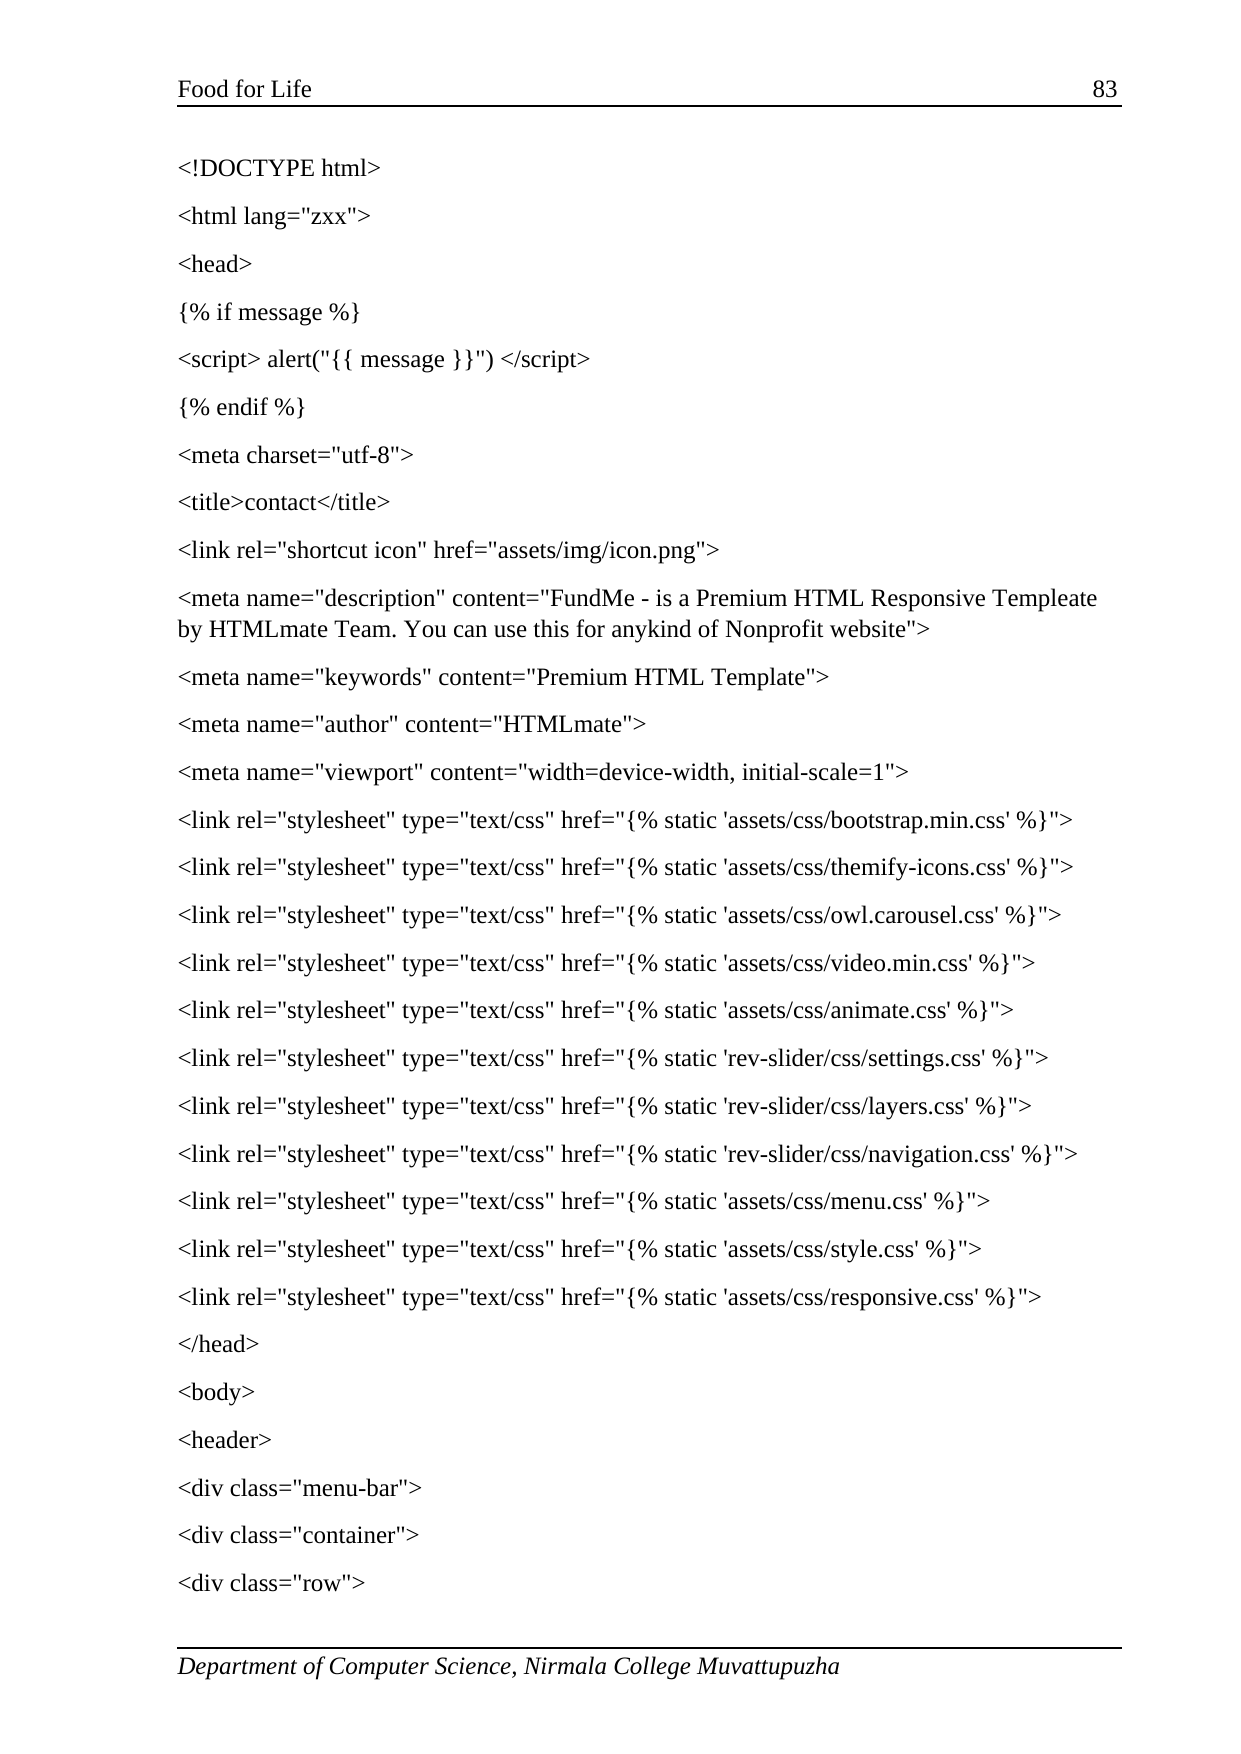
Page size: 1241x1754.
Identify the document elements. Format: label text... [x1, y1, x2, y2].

text <html lang="zxx"> [177, 201, 1122, 230]
text <div class="menu-bar"> [177, 1473, 1122, 1501]
text <script> alert("{{ message }}") </script> [177, 344, 1122, 373]
text <link rel="stylesheet" type="text/css" href="{% static 'assets/css/owl.carousel.css' %}"> [177, 900, 1122, 929]
text <link rel="stylesheet" type="text/css" href="{% static 'rev-slider/css/layers.css' %}"> [177, 1091, 1122, 1120]
text <!DOCTYPE html> [177, 153, 1122, 182]
text {% endif %} [177, 392, 1122, 421]
text <link rel="stylesheet" type="text/css" href="{% static 'assets/css/bootstrap.min.css' %}"> [177, 805, 1122, 833]
text <div class="container"> [177, 1520, 1122, 1549]
text <header> [177, 1425, 1122, 1454]
text <link rel="stylesheet" type="text/css" href="{% static 'assets/css/animate.css' %}"> [177, 996, 1122, 1024]
text <meta charset="utf-8"> [177, 440, 1122, 468]
text <meta name="description" content="FundMe - is a Premium HTML Responsive Templeate by HTMLmate Team. You can use this for anykind of Nonprofit website"> [177, 583, 1122, 643]
text <link rel="stylesheet" type="text/css" href="{% static 'assets/css/style.css' %}"> [177, 1234, 1122, 1263]
text <link rel="stylesheet" type="text/css" href="{% static 'assets/css/menu.css' %}"> [177, 1186, 1122, 1215]
text <link rel="stylesheet" type="text/css" href="{% static 'assets/css/themify-icons.css' %}"> [177, 852, 1122, 881]
text <body> [177, 1377, 1122, 1406]
text <link rel="stylesheet" type="text/css" href="{% static 'rev-slider/css/navigation.css' %}"> [177, 1139, 1122, 1167]
text <link rel="stylesheet" type="text/css" href="{% static 'assets/css/responsive.css' %}"> [177, 1282, 1122, 1311]
text <div class="row"> [177, 1568, 1122, 1597]
text <meta name="keywords" content="Premium HTML Template"> [177, 662, 1122, 690]
text <title>contact</title> [177, 487, 1122, 516]
text <link rel="stylesheet" type="text/css" href="{% static 'rev-slider/css/settings.css' %}"> [177, 1043, 1122, 1072]
text <meta name="author" content="HTMLmate"> [177, 709, 1122, 738]
text <meta name="viewport" content="width=device-width, initial-scale=1"> [177, 757, 1122, 786]
text {% if message %} [177, 297, 1122, 325]
text <head> [177, 249, 1122, 278]
text <link rel="shortcut icon" href="assets/img/icon.png"> [177, 535, 1122, 564]
text </head> [177, 1329, 1122, 1358]
text <link rel="stylesheet" type="text/css" href="{% static 'assets/css/video.min.css' %}"> [177, 948, 1122, 977]
